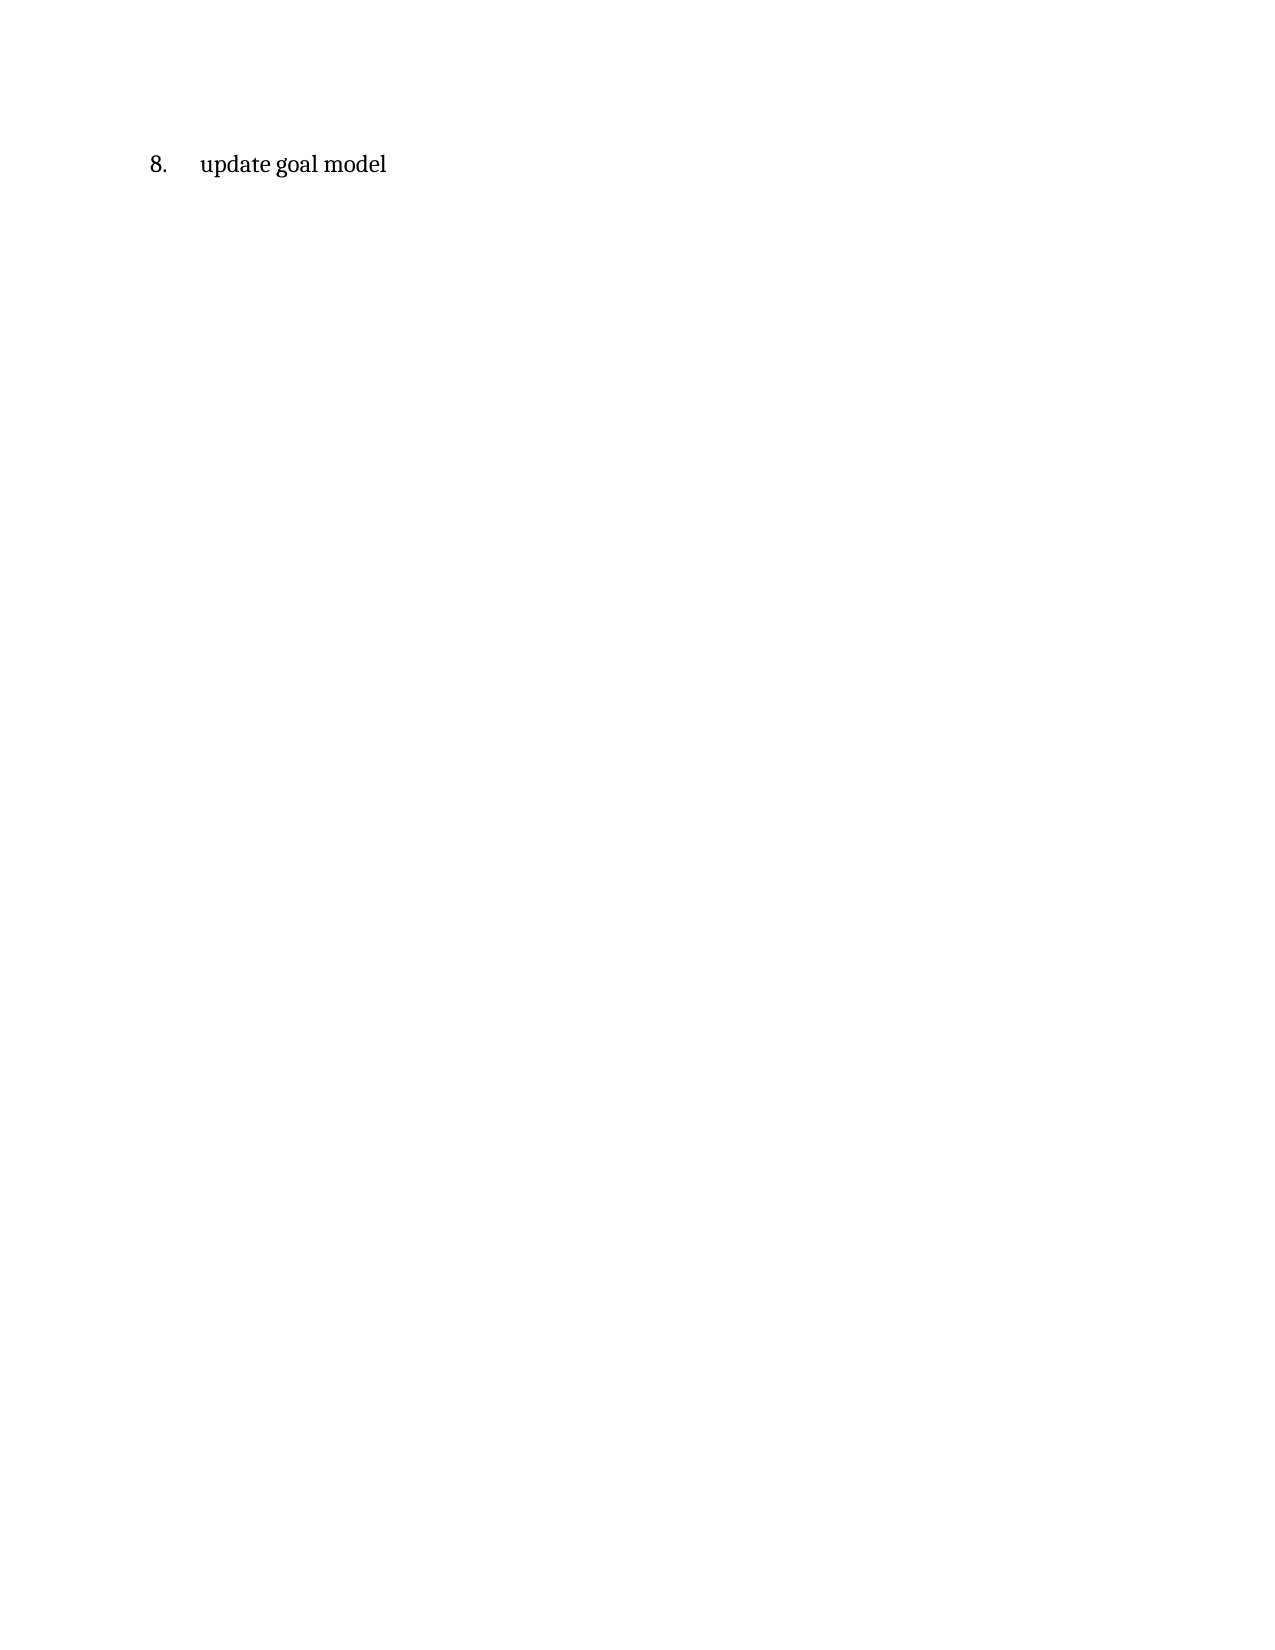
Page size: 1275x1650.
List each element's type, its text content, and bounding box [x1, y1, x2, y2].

list update goal model [150, 150, 1125, 179]
